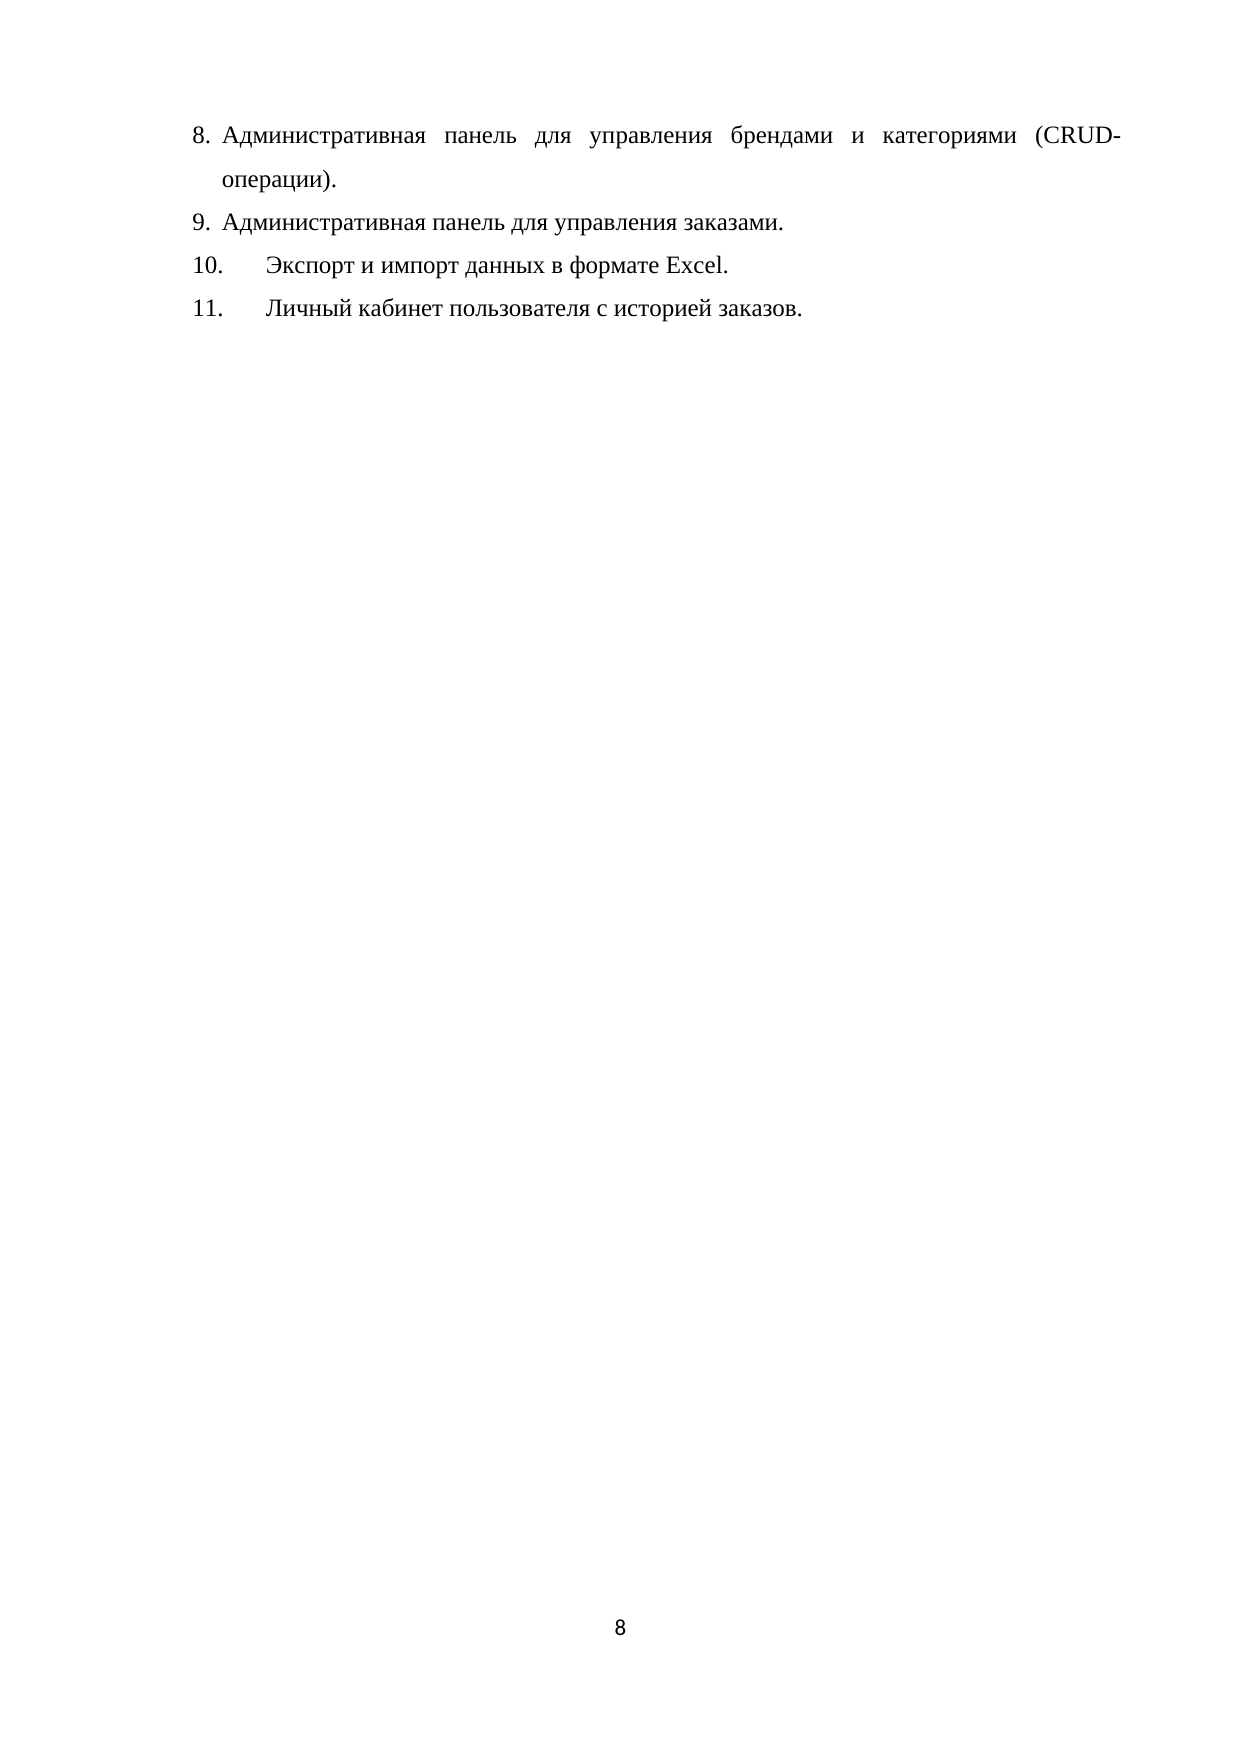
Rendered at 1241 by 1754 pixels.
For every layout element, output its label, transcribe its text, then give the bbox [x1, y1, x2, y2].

list Экспорт и импорт данных в формате Excel. [192, 250, 1122, 279]
list Личный кабинет пользователя с историей заказов. [192, 293, 1122, 322]
list Административная панель для управления заказами. [192, 207, 1122, 236]
list Административная панель для управления брендами и категориями (CRUD-операции). [192, 121, 1122, 192]
